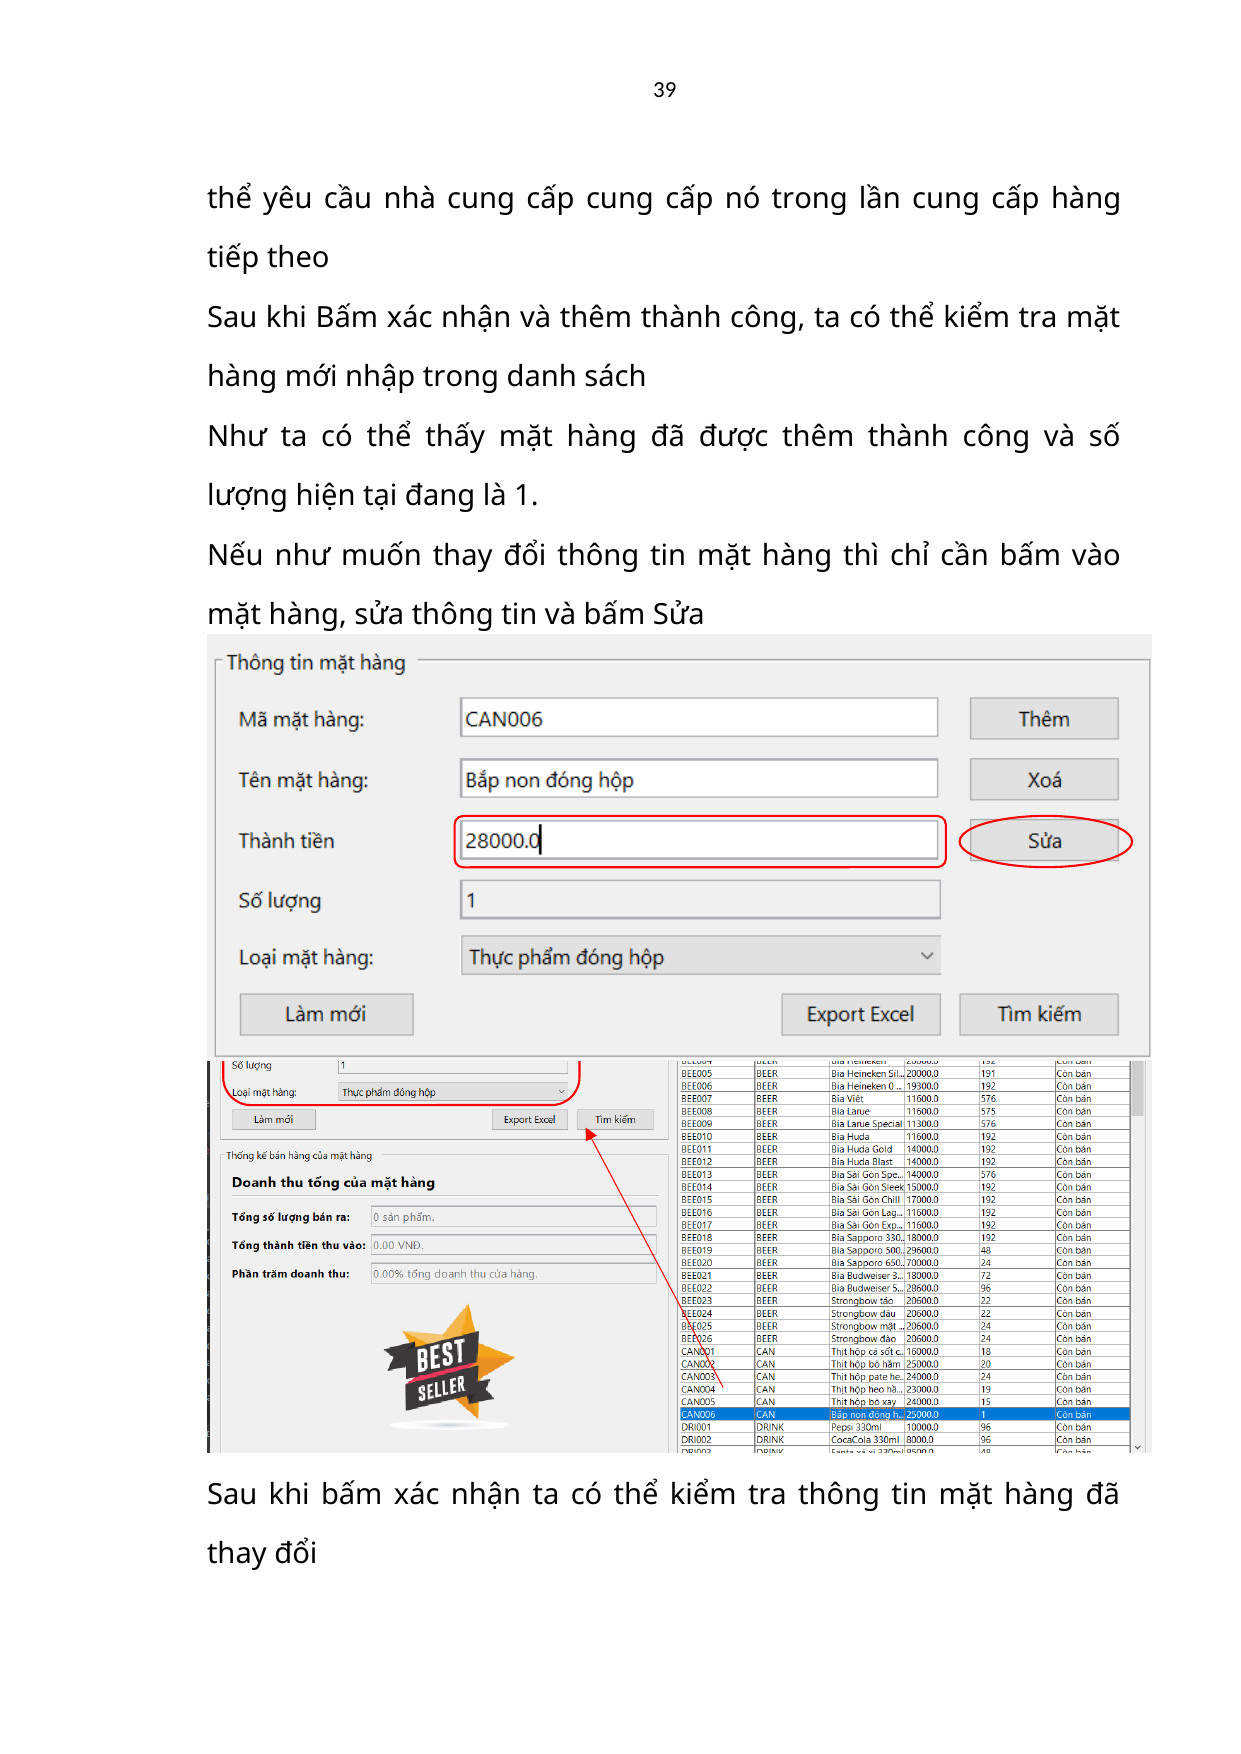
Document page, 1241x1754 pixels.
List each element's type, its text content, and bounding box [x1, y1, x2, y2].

text Như ta có thể thấy mặt hàng đã được thêm thành công và số lượng hiện tại đang là 1. [207, 415, 1122, 514]
text Sau khi Bấm xác nhận và thêm thành công, ta có thể kiểm tra mặt hàng mới nhập trong danh sách [207, 296, 1122, 395]
picture [207, 634, 1152, 1453]
text Sau khi bấm xác nhận ta có thể kiểm tra thông tin mặt hàng đã thay đổi [207, 1453, 1122, 1572]
text Nếu như muốn thay đổi thông tin mặt hàng thì chỉ cần bấm vào mặt hàng, sửa thông tin và bấm Sửa [207, 534, 1122, 633]
